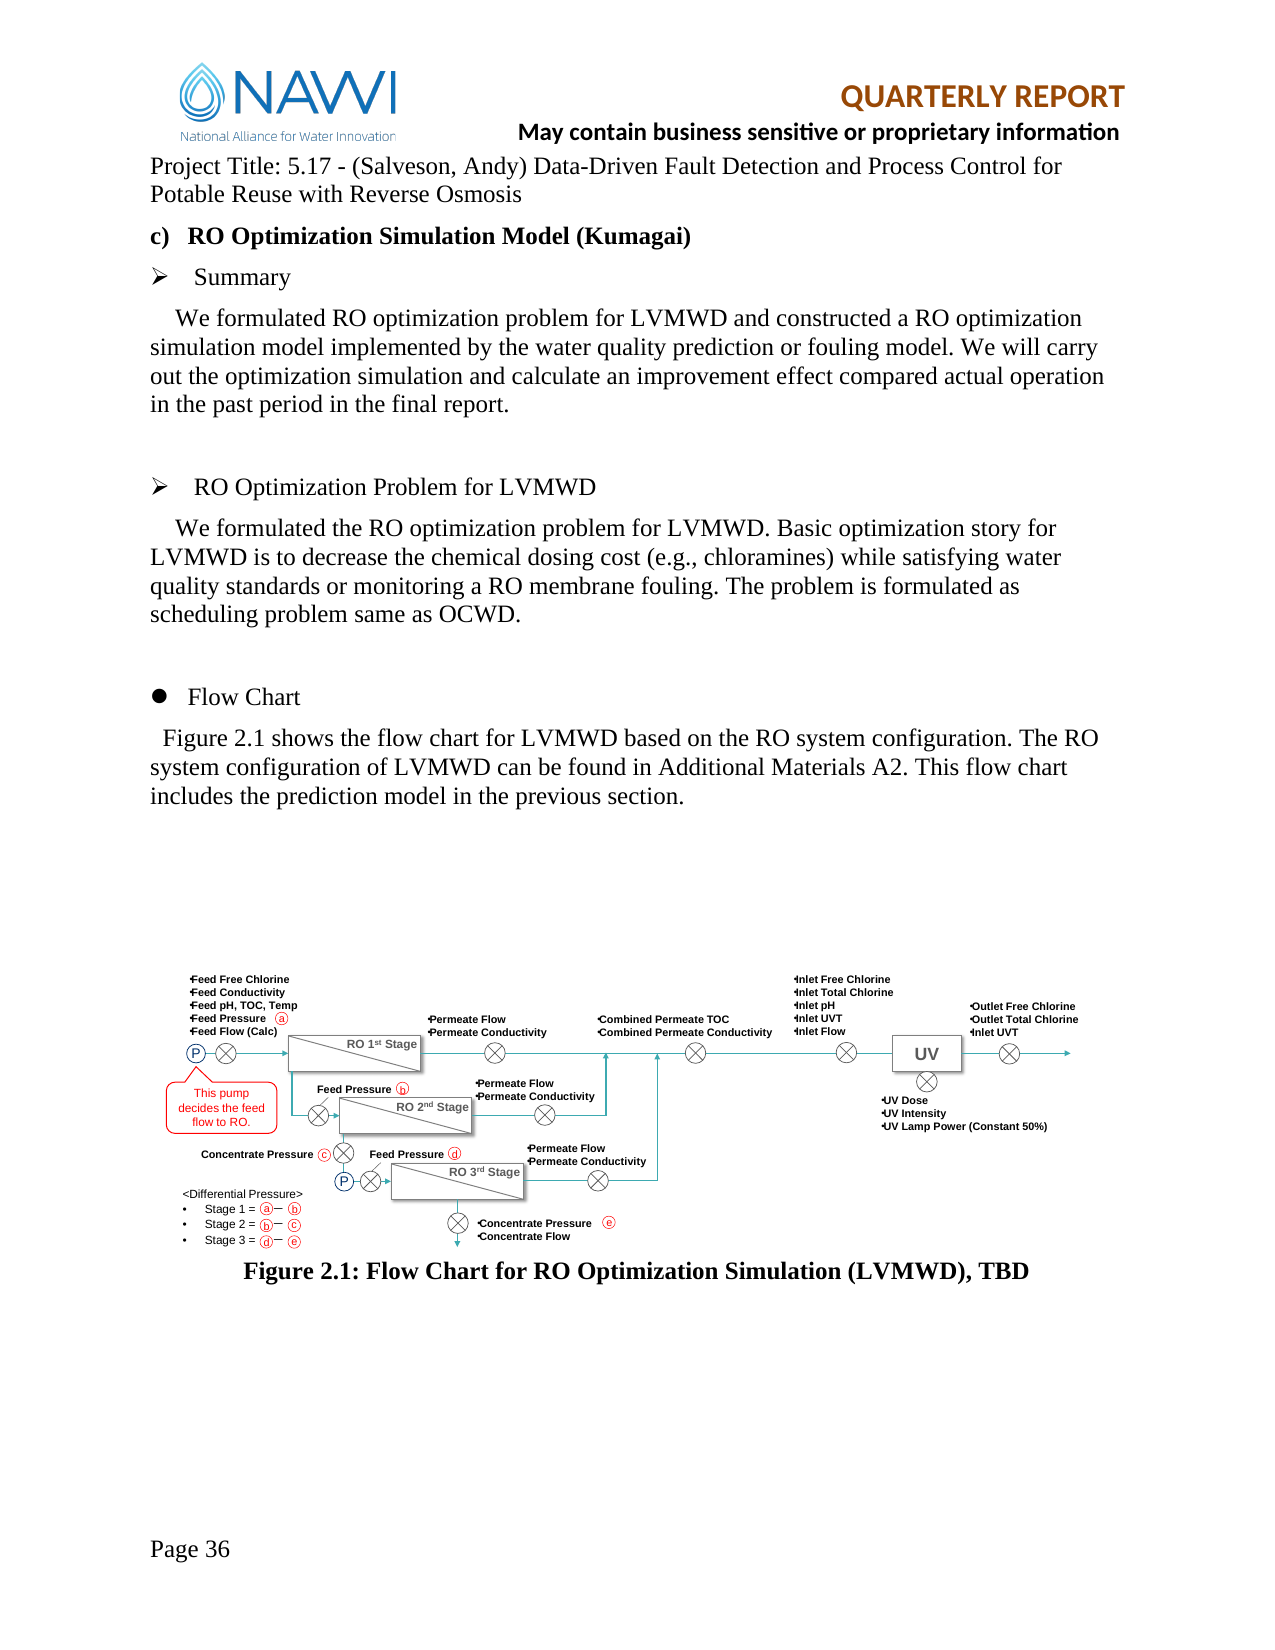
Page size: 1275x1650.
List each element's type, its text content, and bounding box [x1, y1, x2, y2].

text We formulated RO optimization problem for LVMWD and constructed a RO optimization simulation model implemented by the water quality prediction or fouling model. We will carry out the optimization simulation and calculate an improvement effect compared actual operation in the past period in the final report. [150, 303, 1125, 418]
list Summary [150, 262, 1125, 291]
list Flow Chart [150, 682, 1125, 711]
text We formulated the RO optimization problem for LVMWD. Basic optimization story for LVMWD is to decrease the chemical dosing cost (e.g., chloramines) while satisfying water quality standards or monitoring a RO membrane fouling. The problem is formulated as scheduling problem same as OCWD. [150, 513, 1125, 628]
text Figure 2.1 shows the flow chart for LVMWD based on the RO system configuration. The RO system configuration of LVMWD can be found in Additional Materials A2. This flow chart includes the prediction model in the previous section. [150, 723, 1125, 809]
subtitle RO Optimization Simulation Model (Kumagai) [150, 221, 1125, 249]
list RO Optimization Problem for LVMWD [150, 472, 1125, 501]
